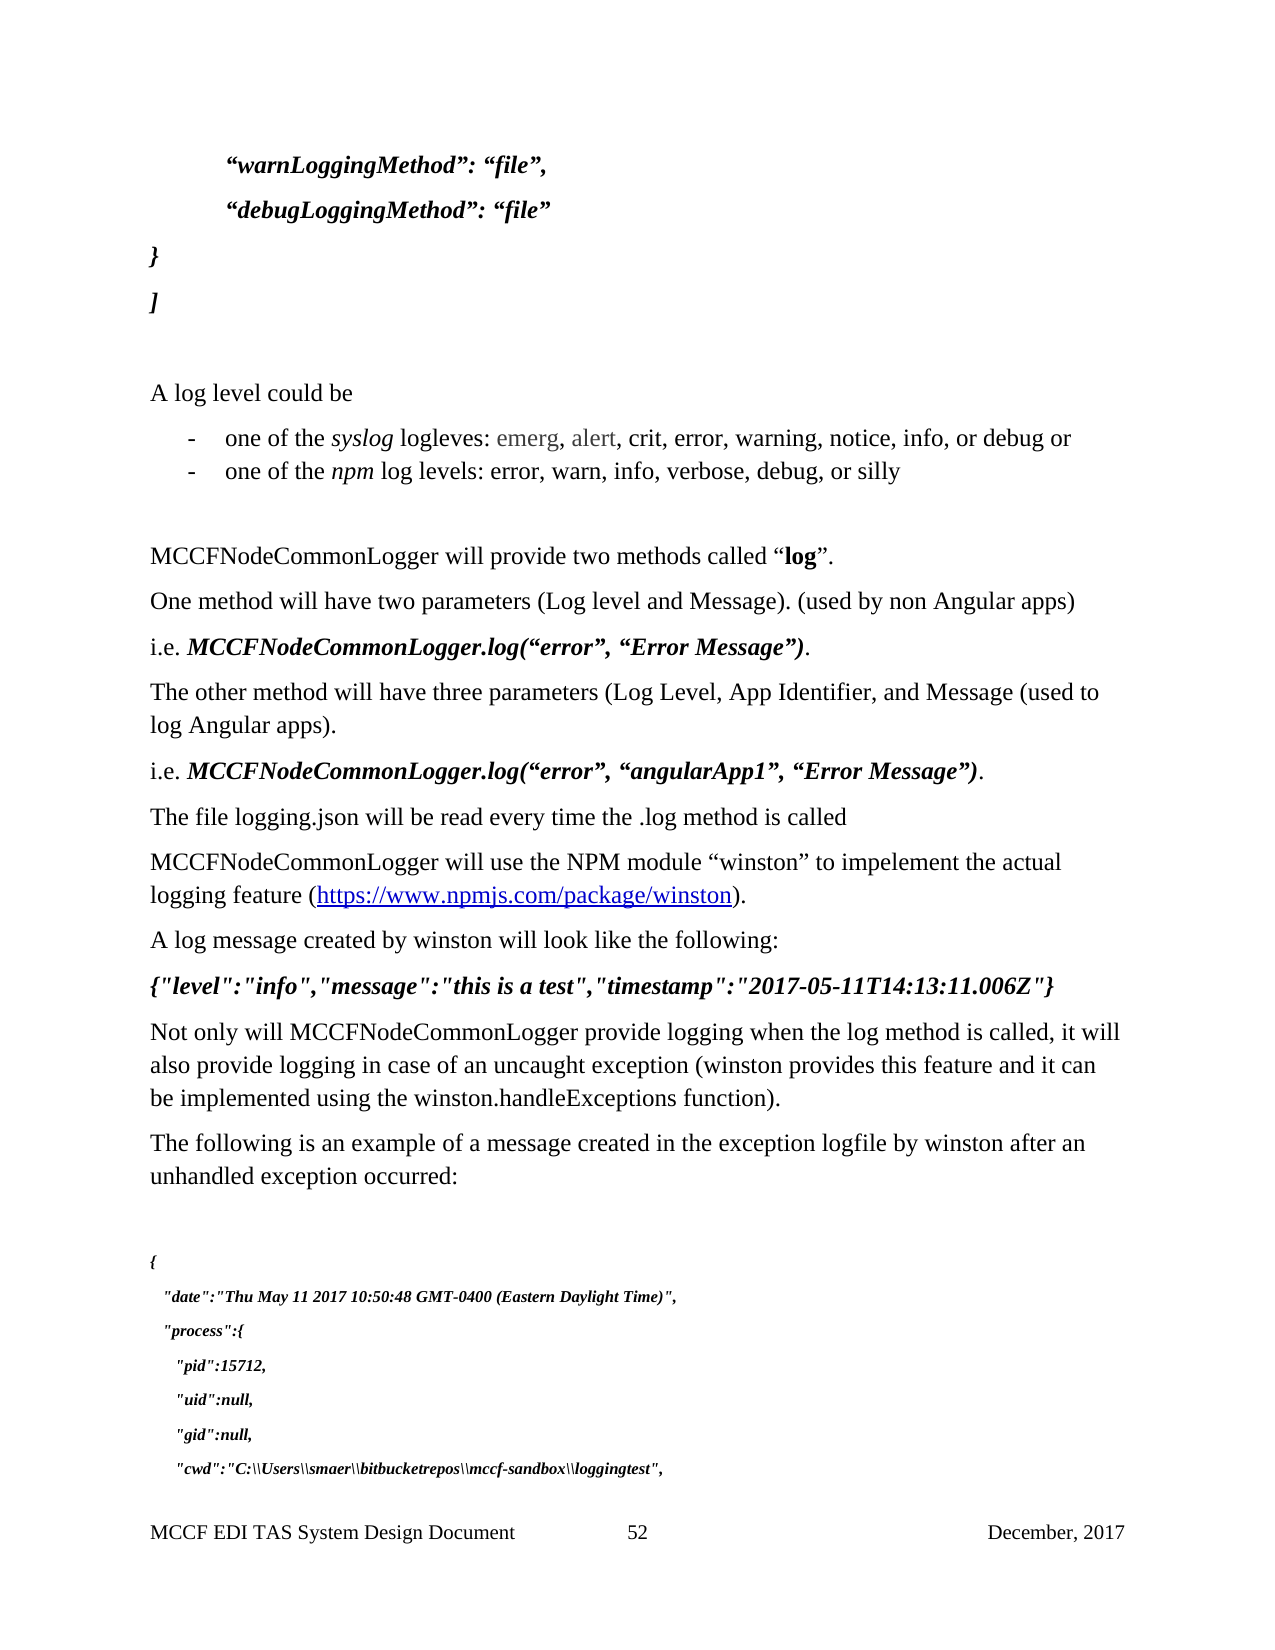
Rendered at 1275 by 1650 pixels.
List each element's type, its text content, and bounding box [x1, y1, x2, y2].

text “warnLoggingMethod”: “file”, [150, 150, 1125, 179]
text A log level could be [150, 378, 1125, 406]
text The other method will have three parameters (Log Level, App Identifier, and Message (used to log Angular apps). [150, 677, 1125, 739]
text "date":"Thu May 11 2017 10:50:48 GMT-0400 (Eastern Daylight Time)", [150, 1287, 1125, 1306]
text One method will have two parameters (Log level and Message). (used by non Angular apps) [150, 586, 1125, 615]
list one of the syslog logleves: emerg, alert, crit, error, warning, notice, info, or debug or [187, 423, 1125, 452]
text "pid":15712, [150, 1356, 1125, 1375]
text } [150, 241, 1125, 270]
text i.e. MCCFNodeCommonLogger.log(“error”, “angularApp1”, “Error Message”). [150, 756, 1125, 785]
text “debugLoggingMethod”: “file” [150, 196, 1125, 224]
text A log message created by winston will look like the following: [150, 926, 1125, 954]
text The file logging.json will be read every time the .log method is called [150, 802, 1125, 830]
text {"level":"info","message":"this is a test","timestamp":"2017-05-11T14:13:11.006Z"} [150, 971, 1125, 1000]
text The following is an example of a message created in the exception logfile by winston after an unhandled exception occurred: [150, 1128, 1125, 1190]
list one of the npm log levels: error, warn, info, verbose, debug, or silly [187, 456, 1125, 485]
text "uid":null, [150, 1390, 1125, 1409]
text "cwd":"C:\\Users\\smaer\\bitbucketrepos\\mccf-sandbox\\loggingtest", [150, 1459, 1125, 1478]
text i.e. MCCFNodeCommonLogger.log(“error”, “Error Message”). [150, 632, 1125, 661]
text "gid":null, [150, 1425, 1125, 1444]
text MCCFNodeCommonLogger will provide two methods called “log”. [150, 541, 1125, 570]
text "process":{ [150, 1321, 1125, 1340]
text ] [150, 287, 1125, 315]
text MCCFNodeCommonLogger will use the NPM module “winston” to impelement the actual logging feature (https://www.npmjs.com/package/winston). [150, 847, 1125, 909]
text { [150, 1252, 1125, 1271]
text Not only will MCCFNodeCommonLogger provide logging when the log method is called, it will also provide logging in case of an uncaught exception (winston provides this feature and it can be implemented using the winston.handleExceptions function). [150, 1017, 1125, 1111]
